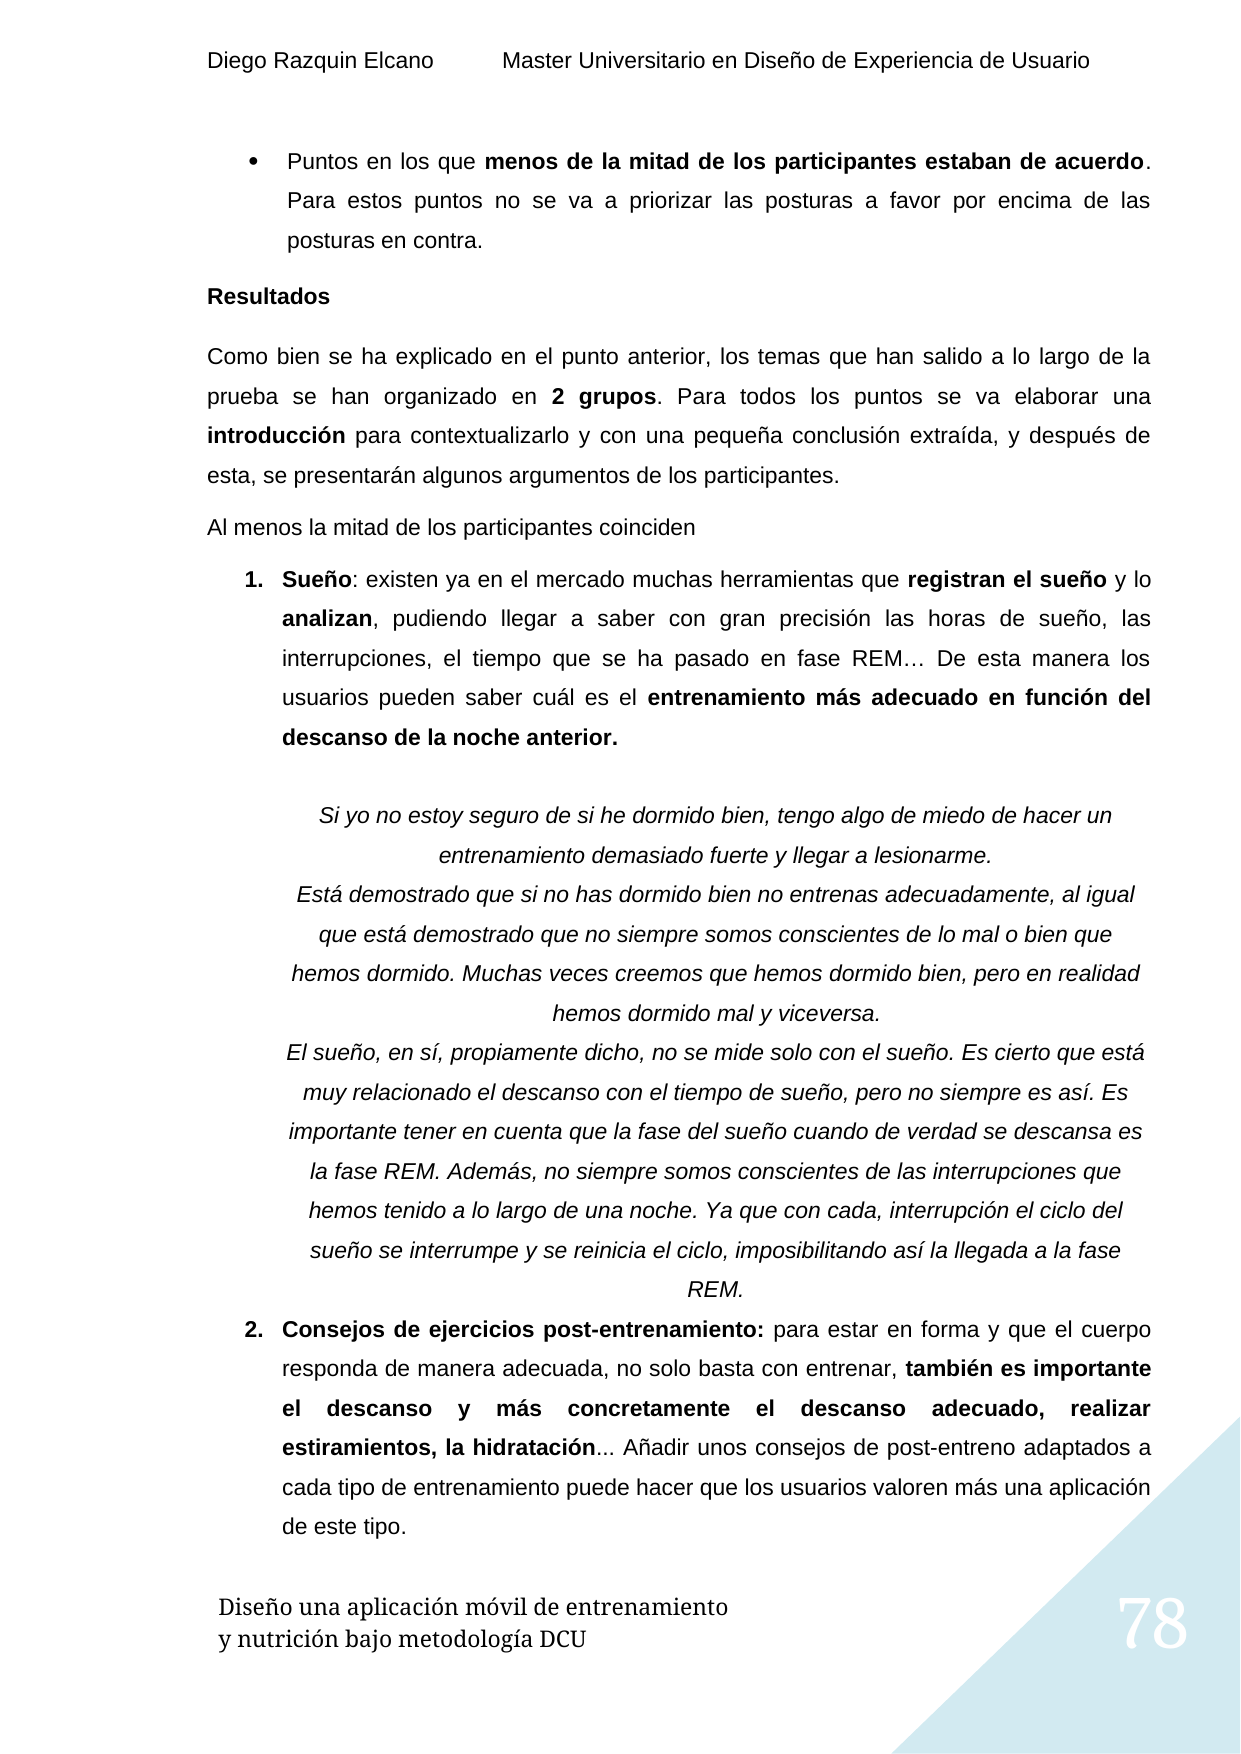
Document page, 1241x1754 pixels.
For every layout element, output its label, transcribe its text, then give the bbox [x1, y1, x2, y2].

text Como bien se ha explicado en el punto anterior, los temas que han salido a lo largo de la prueba se han organizado en 2 grupos. Para todos los puntos se va elaborar una introducción para contextualizarlo y con una pequeña conclusión extraída, y después de esta, se presentarán algunos argumentos de los participantes. [207, 343, 1152, 488]
list Puntos en los que menos de la mitad de los participantes estaban de acuerdo. Para estos puntos no se va a priorizar las posturas a favor por encima de las posturas en contra. [249, 148, 1152, 253]
text Al menos la mitad de los participantes coinciden [207, 513, 1152, 540]
list El sueño, en sí, propiamente dicho, no se mide solo con el sueño. Es cierto que está muy relacionado el descanso con el tiempo de sueño, pero no siempre es así. Es importante tener en cuenta que la fase del sueño cuando de verdad se descansa es la fase REM. Además, no siempre somos conscientes de las interrupciones que hemos tenido a lo largo de una noche. Ya que con cada, interrupción el ciclo del sueño se interrumpe y se reinicia el ciclo, imposibilitando así la llegada a la fase REM. [282, 1039, 1152, 1302]
text Resultados [207, 283, 1152, 309]
list Sueño: existen ya en el mercado muchas herramientas que registran el sueño y lo analizan, pudiendo llegar a saber con gran precisión las horas de sueño, las interrupciones, el tiempo que se ha pasado en fase REM… De esta manera los usuarios pueden saber cuál es el entrenamiento más adecuado en función del descanso de la noche anterior. [244, 566, 1152, 750]
list Si yo no estoy seguro de si he dormido bien, tengo algo de miedo de hacer un entrenamiento demasiado fuerte y llegar a lesionarme. [282, 802, 1152, 868]
list Consejos de ejercicios post-entrenamiento: para estar en forma y que el cuerpo responda de manera adecuada, no solo basta con entrenar, también es importante el descanso y más concretamente el descanso adecuado, realizar estiramientos, la hidratación... Añadir unos consejos de post-entreno adaptados a cada tipo de entrenamiento puede hacer que los usuarios valoren más una aplicación de este tipo. [244, 1316, 1152, 1539]
list Está demostrado que si no has dormido bien no entrenas adecuadamente, al igual que está demostrado que no siempre somos conscientes de lo mal o bien que hemos dormido. Muchas veces creemos que hemos dormido bien, pero en realidad hemos dormido mal y viceversa. [282, 881, 1152, 1026]
